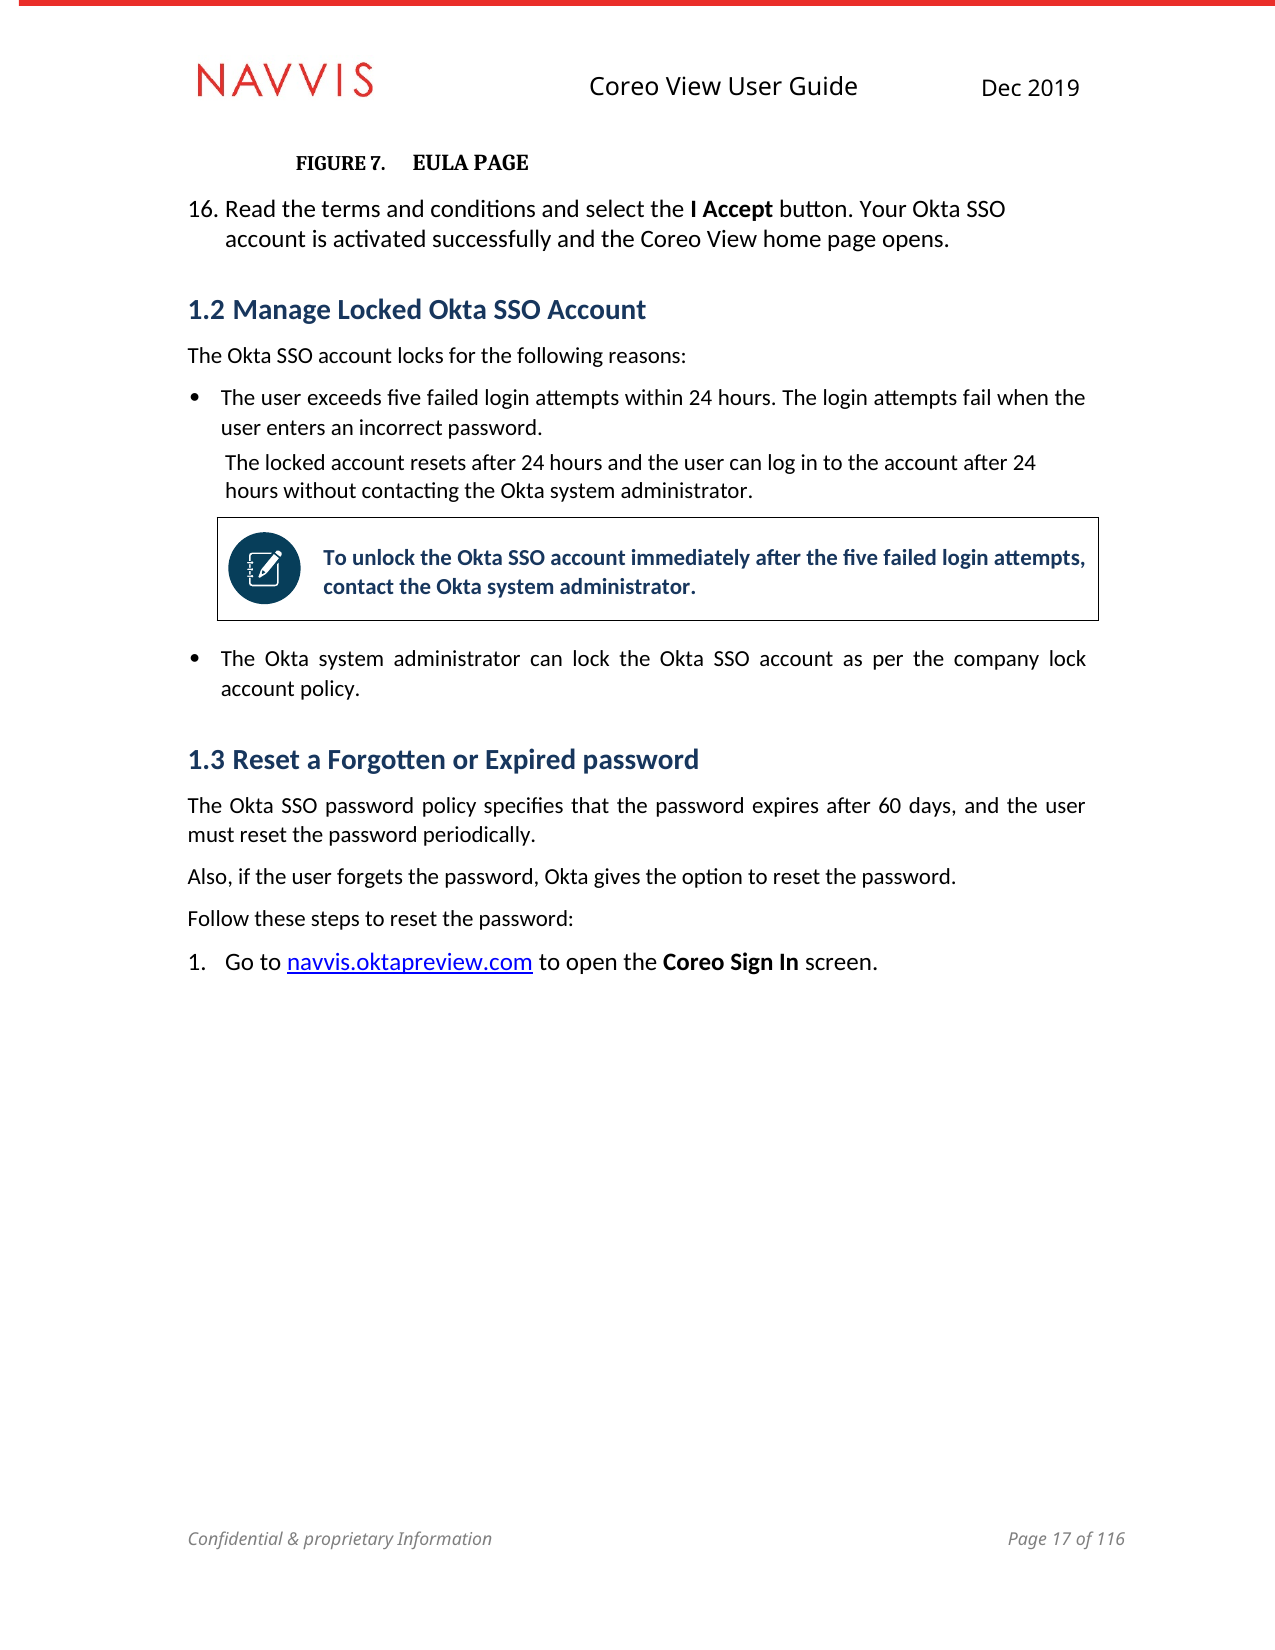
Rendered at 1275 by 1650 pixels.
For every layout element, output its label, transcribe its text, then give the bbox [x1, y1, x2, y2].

text The locked account resets after 24 hours and the user can log in to the account after 24 hours without contacting the Okta system administrator. [225, 448, 1087, 504]
text The user exceeds five failed login attempts within 24 hours. The login attempts fail when the user enters an incorrect password. [191, 383, 1087, 441]
text EULA PAGE [296, 150, 1087, 176]
text Also, if the user forgets the password, Okta gives the option to reset the password. [187, 862, 1087, 890]
subtitle Reset a Forgotten or Expired password [187, 741, 1087, 776]
list Read the terms and conditions and select the I Accept button. Your Okta SSO account is activated successfully and the Coreo View home page opens. [187, 193, 1087, 254]
subtitle Manage Locked Okta SSO Account [187, 291, 1087, 327]
picture [187, 55, 383, 104]
table_header To unlock the Okta SSO account immediately after the five failed login attempts, contact the Okta system administrator. [312, 518, 1098, 620]
text The Okta system administrator can lock the Okta SSO account as per the company lock account policy. [191, 644, 1087, 702]
text The Okta SSO password policy specifies that the password expires after 60 days, and the user must reset the password periodically. [187, 791, 1087, 848]
text The Okta SSO account locks for the following reasons: [187, 341, 1087, 369]
text Follow these steps to reset the password: [187, 904, 1087, 932]
list Go to navvis.oktapreview.com to open the Coreo Sign In screen. [187, 946, 1087, 976]
table_header [218, 518, 312, 620]
